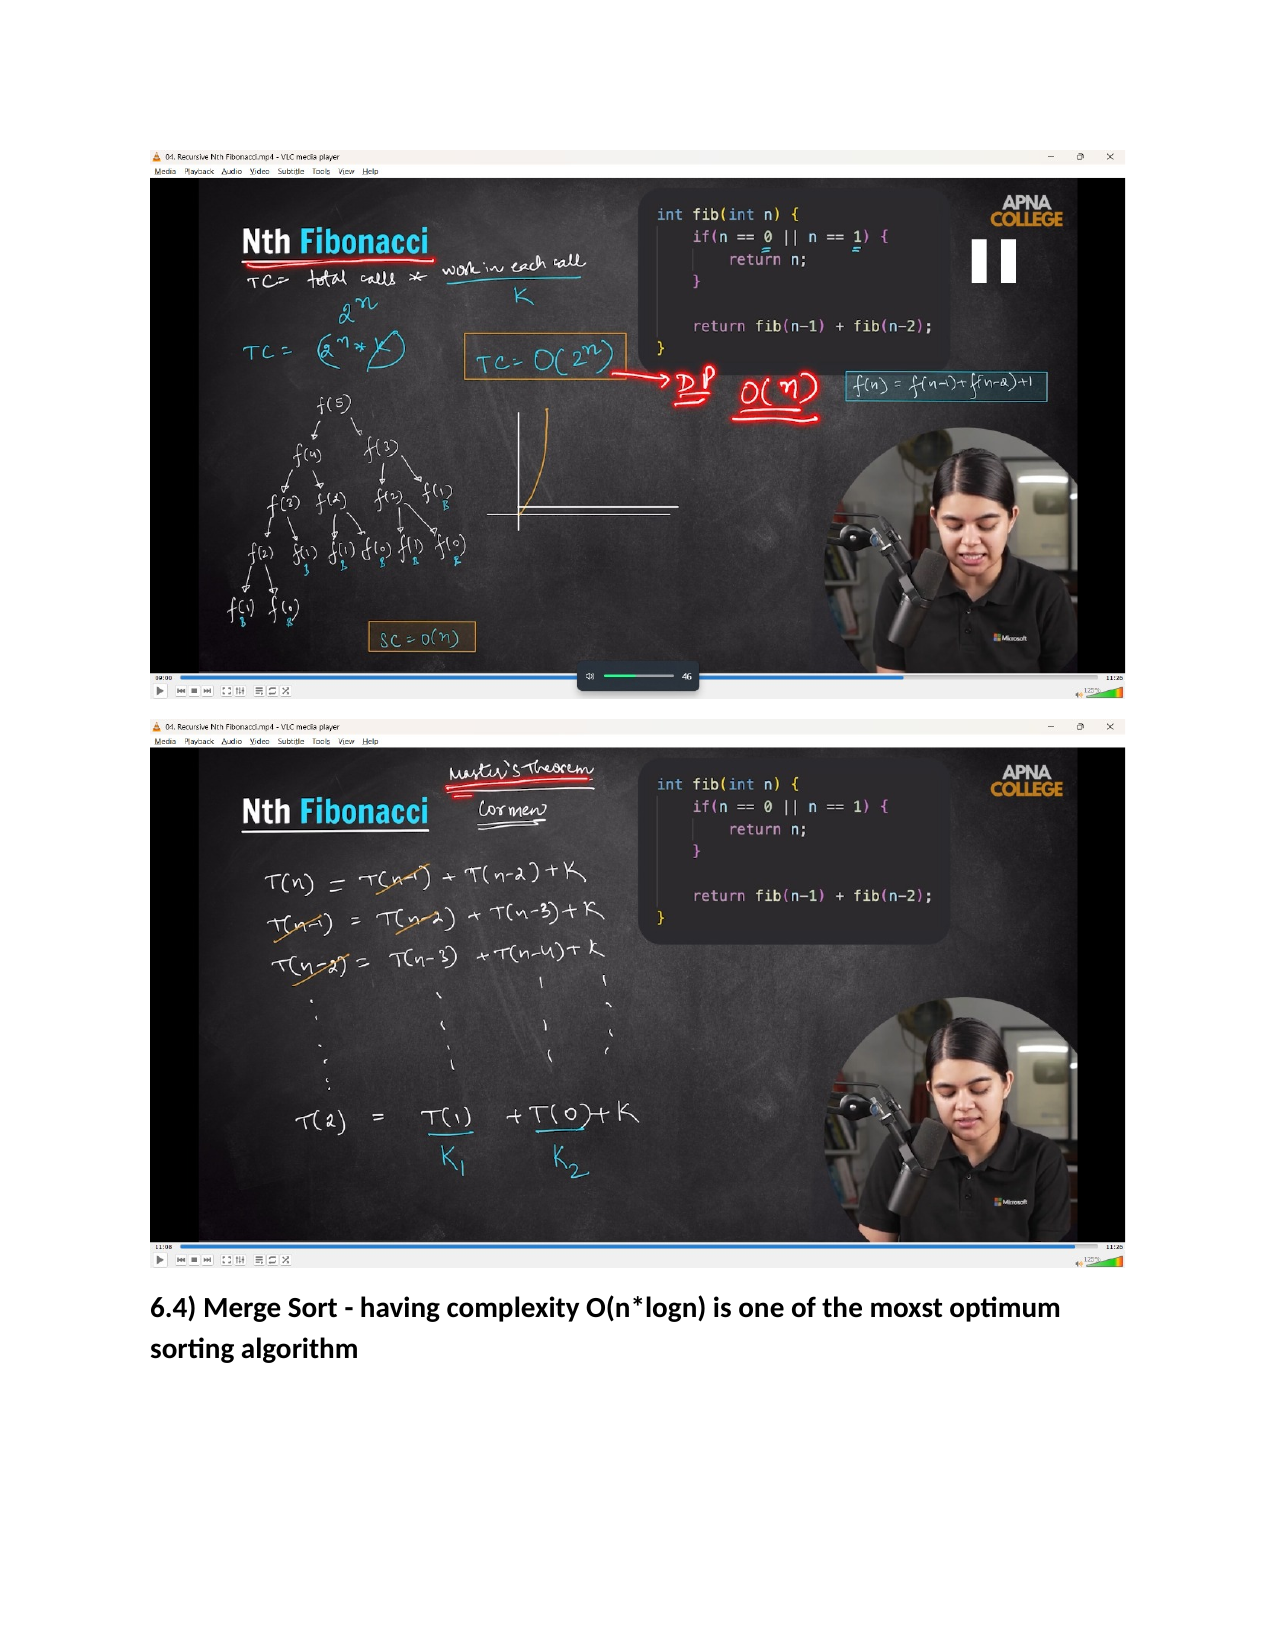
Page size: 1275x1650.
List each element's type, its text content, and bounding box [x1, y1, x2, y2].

picture [150, 719, 1125, 1268]
text 6.4) Merge Sort - having complexity O(n*logn) is one of the moxst optimum sorting algorithm [150, 1289, 1125, 1366]
picture [150, 150, 1125, 699]
